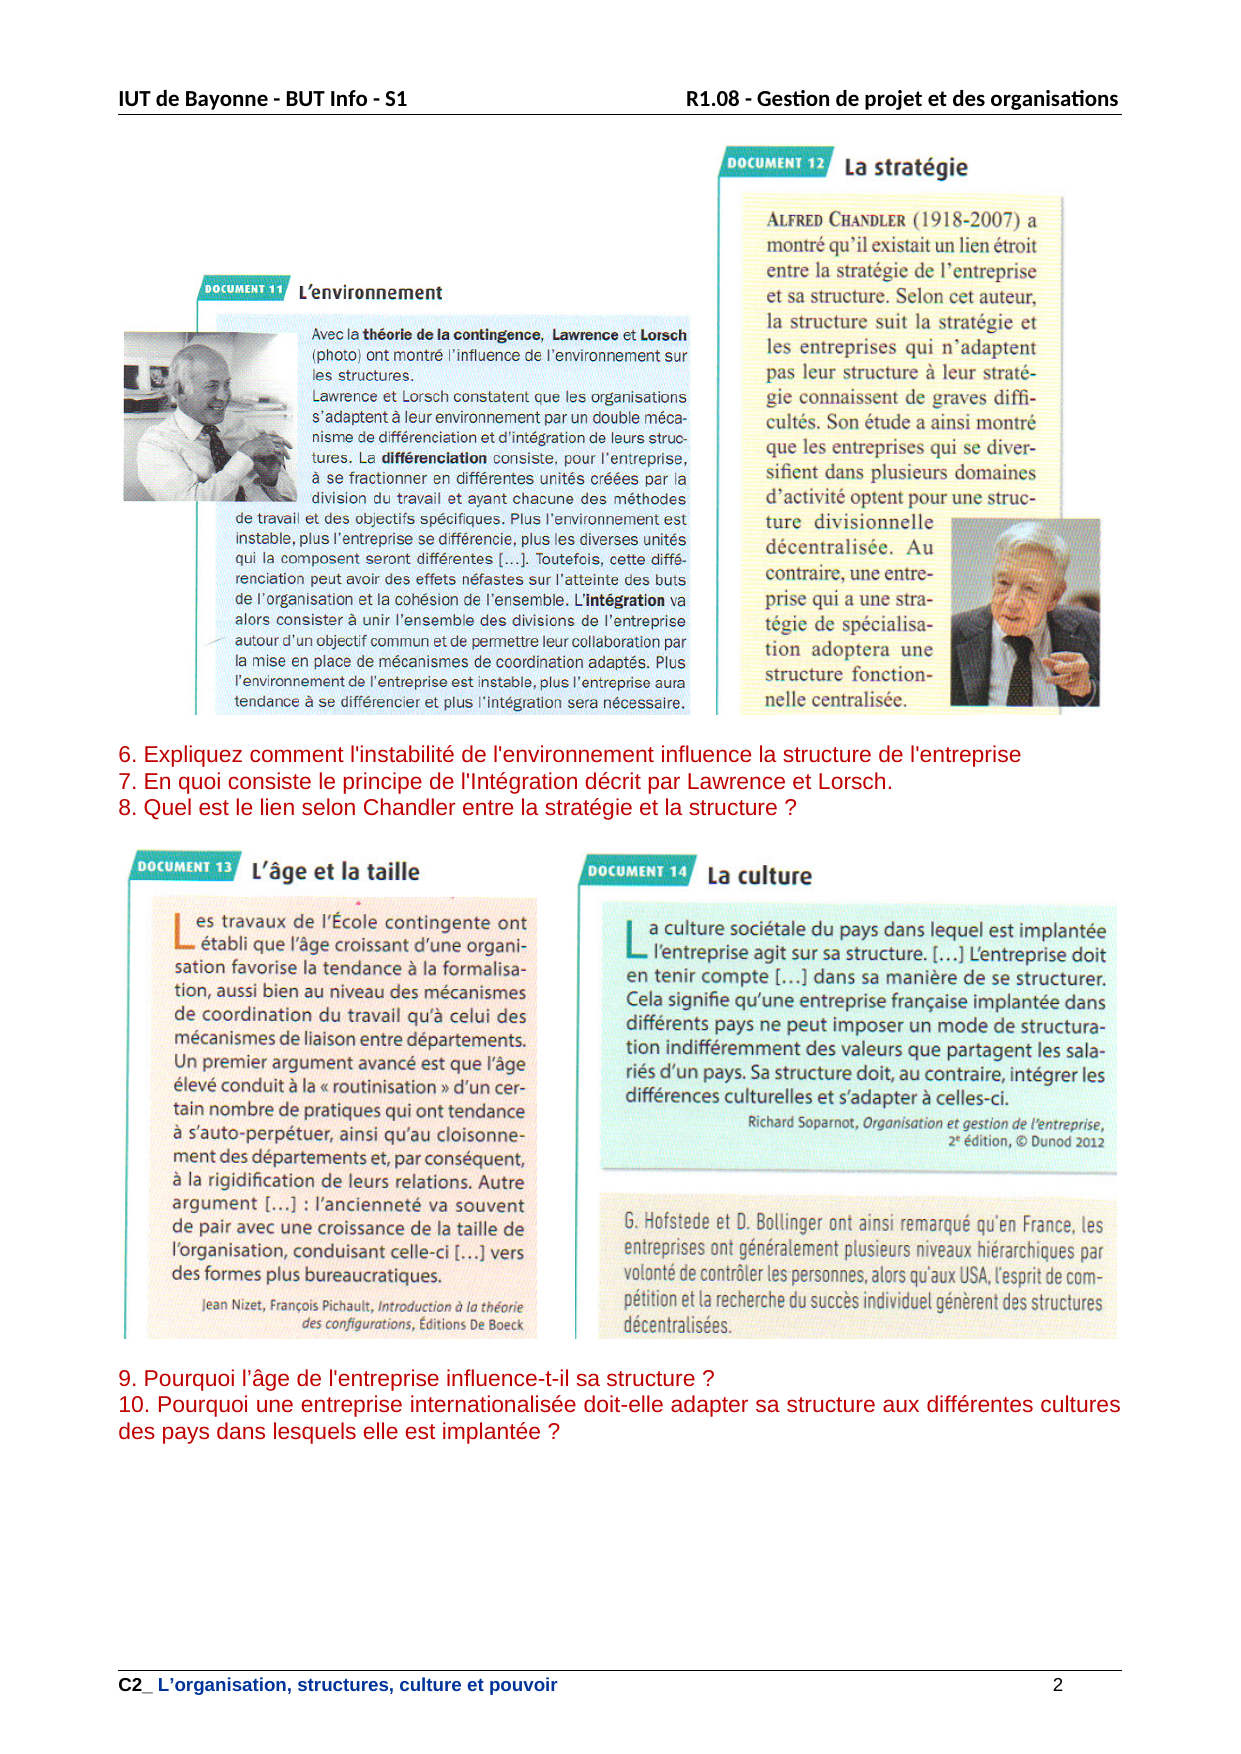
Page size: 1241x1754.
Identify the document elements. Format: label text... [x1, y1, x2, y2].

text 10. Pourquoi une entreprise internationalisée doit-elle adapter sa structure aux différentes cultures des pays dans lesquels elle est implantée ? [118, 1391, 1122, 1444]
text 9. Pourquoi l’âge de l'entreprise influence-t-il sa structure ? [118, 1365, 1122, 1391]
text 8. Quel est le lien selon Chandler entre la stratégie et la structure ? [118, 794, 1122, 820]
picture [716, 143, 1105, 715]
text 6. Expliquez comment l'instabilité de l'environnement influence la structure de l'entreprise [118, 741, 1122, 768]
text 7. En quoi consiste le principe de l'Intégration décrit par Lawrence et Lorsch. [118, 768, 1122, 794]
picture [575, 851, 1118, 1339]
picture [123, 846, 537, 1339]
picture [118, 273, 691, 715]
